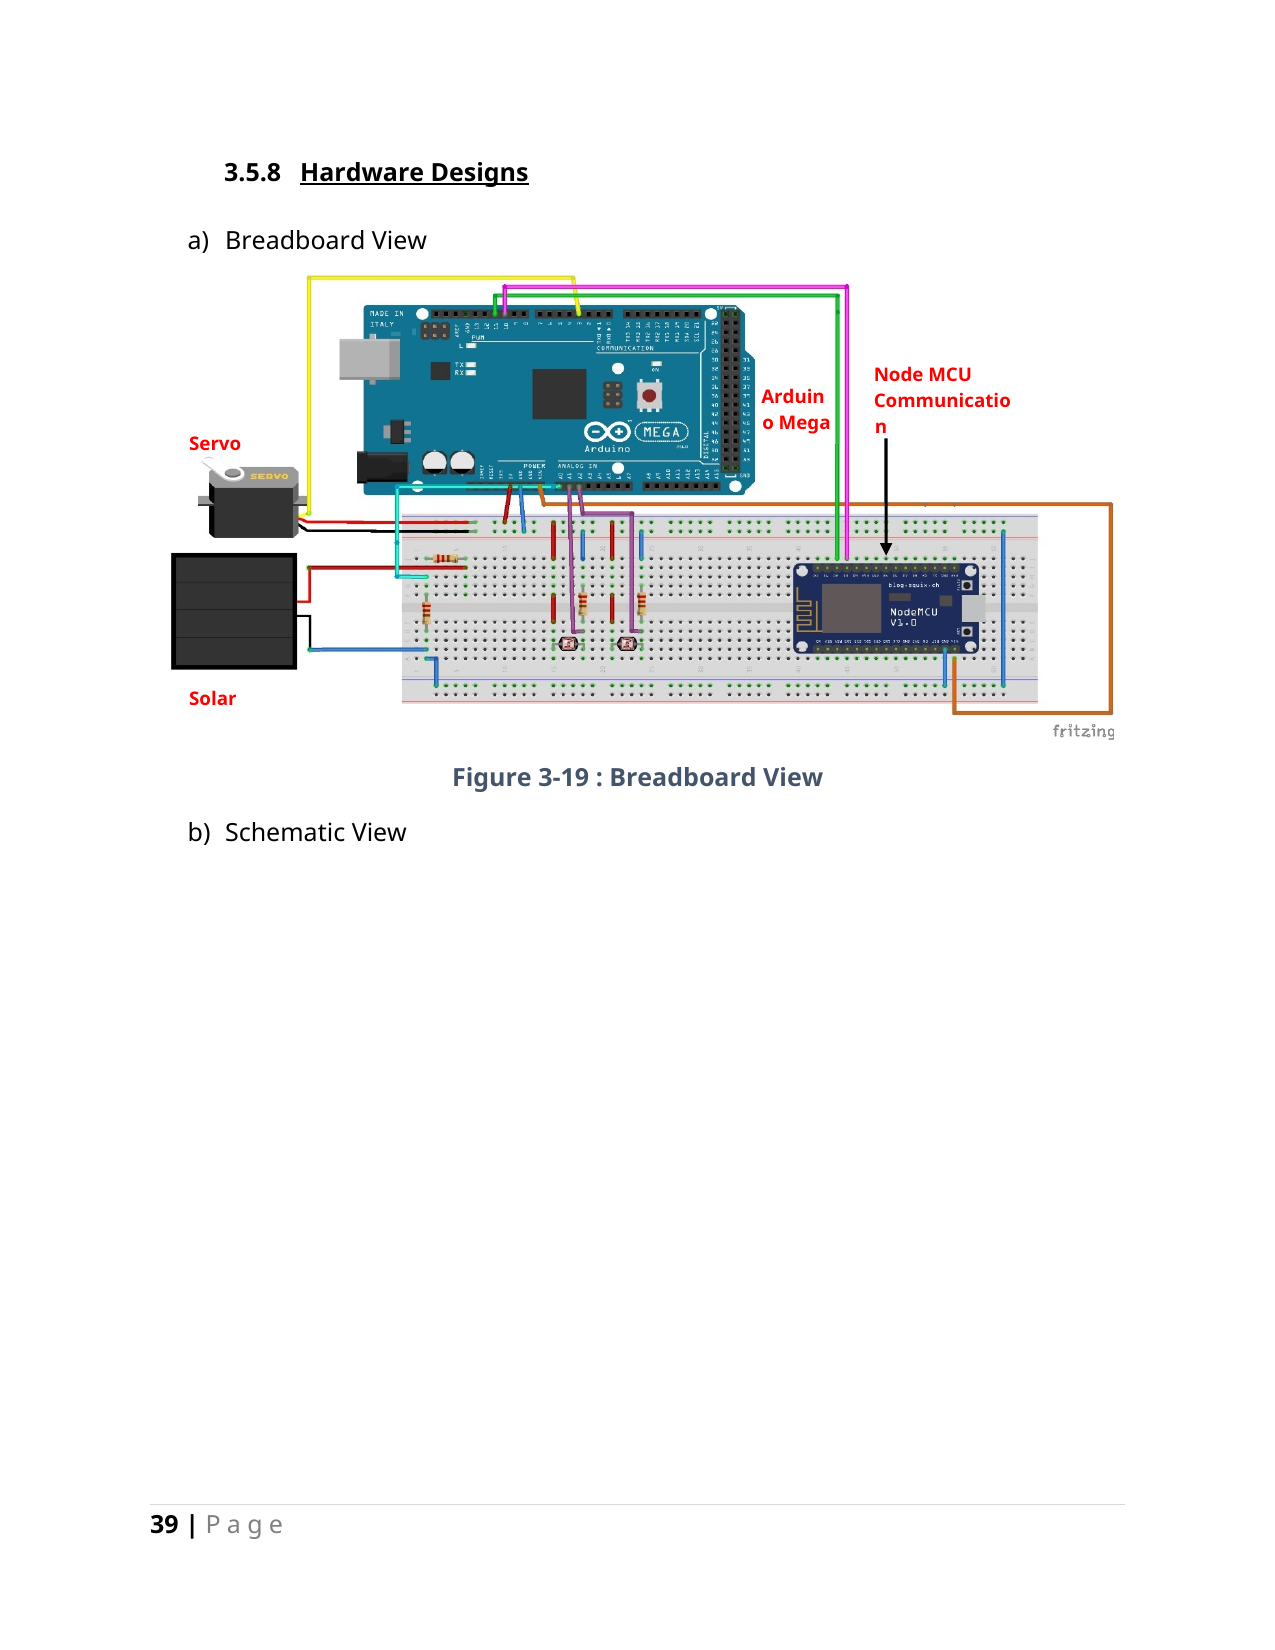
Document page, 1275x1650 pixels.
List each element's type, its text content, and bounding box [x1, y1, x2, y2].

list Breadboard View [187, 222, 1125, 256]
picture [161, 273, 1114, 740]
subtitle Hardware Designs [224, 154, 1125, 188]
list Schematic View [187, 814, 1125, 848]
